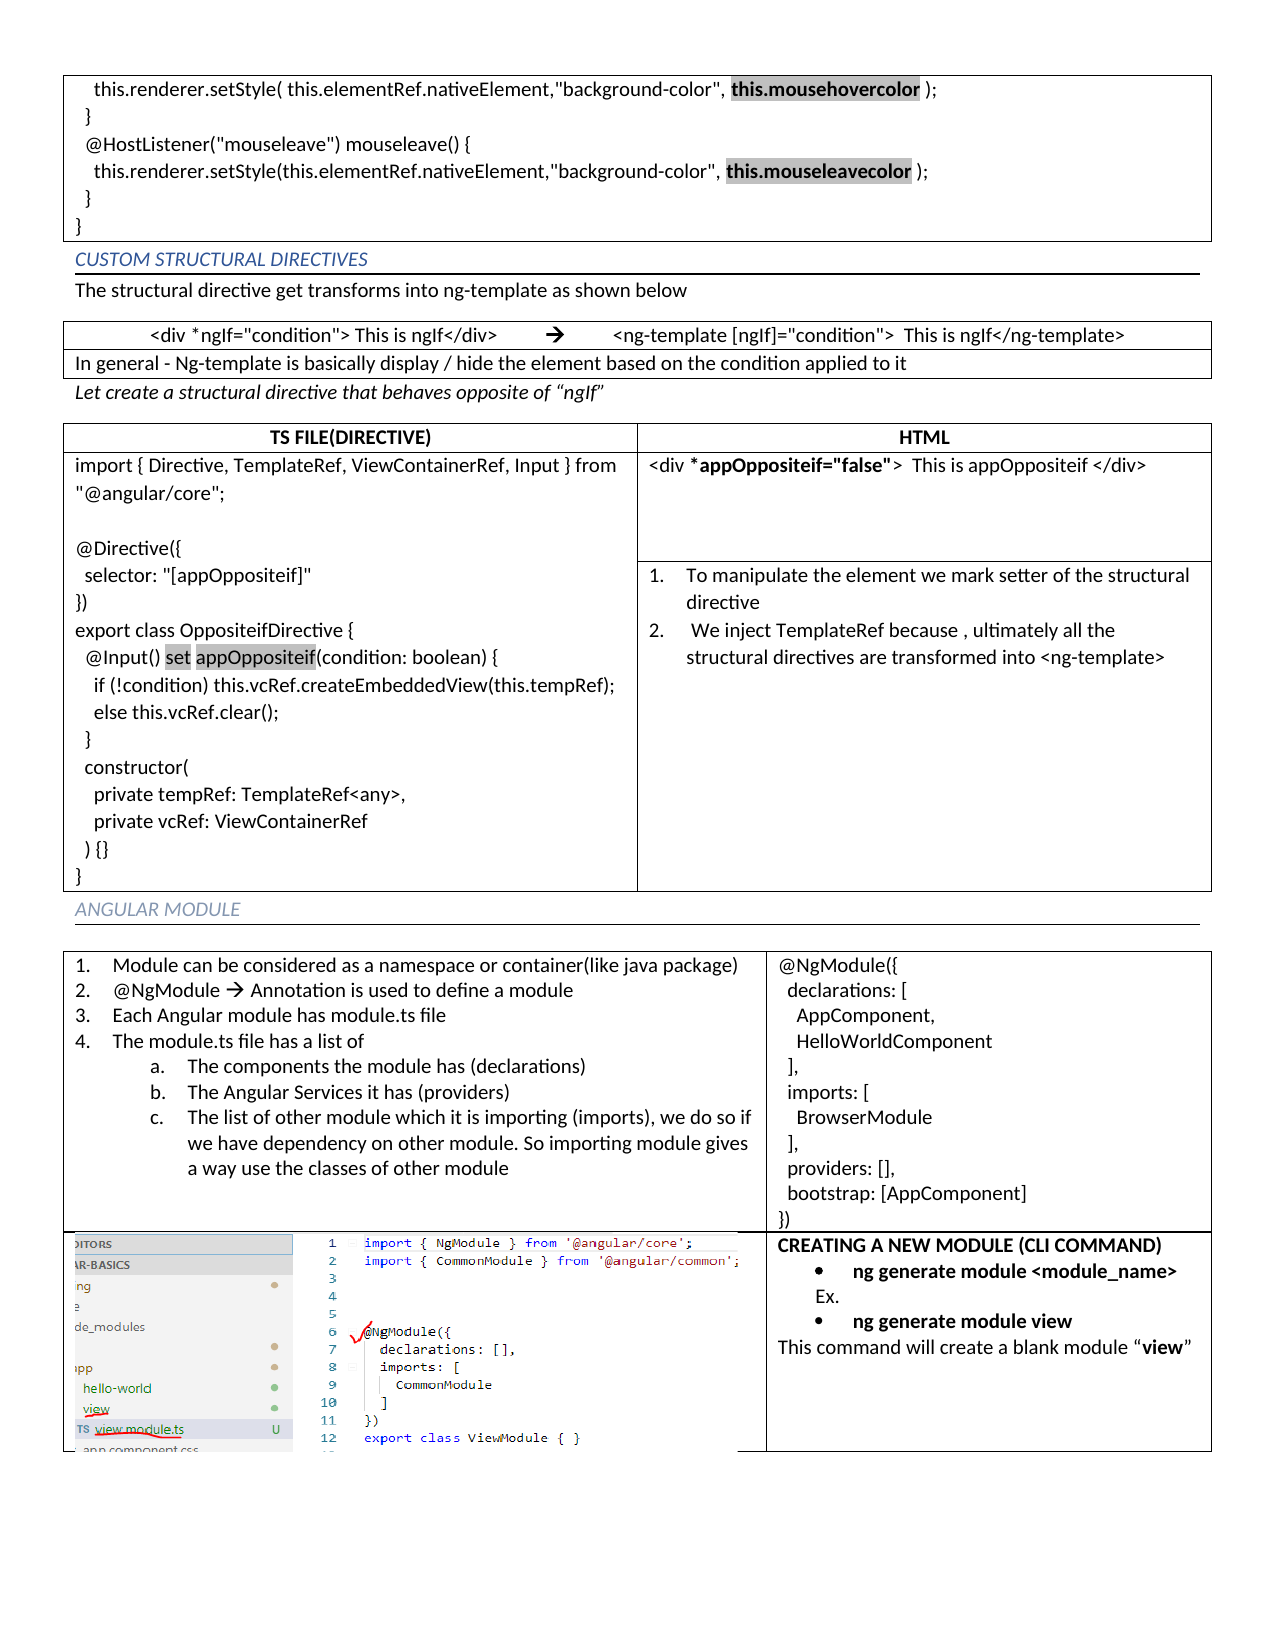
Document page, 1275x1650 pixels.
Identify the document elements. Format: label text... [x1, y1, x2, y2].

table_cell <div *appOppositeif="false"> This is appOppositeif </div> [638, 453, 1211, 561]
table_header @NgModule({ declarations: [ AppComponent, HelloWorldComponent ], imports: [ BrowserModule ], providers: [], bootstrap: [AppComponent] }) [767, 952, 1211, 1231]
table_cell [738, 1233, 766, 1451]
table_cell [64, 1233, 75, 1451]
table_header HTML [638, 424, 1211, 452]
subtitle ANGULAR MODULE [75, 896, 1200, 924]
table_cell In general - Ng-template is basically display / hide the element based on the condition applied to it [64, 350, 1211, 378]
text Let create a structural directive that behaves opposite of “ngIf” [75, 379, 1200, 404]
table_cell To manipulate the element we mark setter of the structural directive We inject TemplateRef because , ultimately all the structural directives are transformed into <ng-template> [638, 562, 1211, 891]
subtitle CUSTOM STRUCTURAL DIRECTIVES [75, 246, 1200, 273]
table_header <div *ngIf="condition"> This is ngIf</div> <ng-template [ngIf]="condition"> This is ngIf</ng-template> [64, 322, 1211, 349]
table_cell import { Directive, TemplateRef, ViewContainerRef, Input } from "@angular/core"; @Directive({ selector: "[appOppositeif]" }) export class OppositeifDirective { @Input() set appOppositeif(condition: boolean) { if (!condition) this.vcRef.createEmbeddedView(this.tempRef); else this.vcRef.clear(); } constructor( private tempRef: TemplateRef<any>, private vcRef: ViewContainerRef ) {} } [64, 453, 637, 891]
table_cell CREATING A NEW MODULE (CLI COMMAND) ng generate module <module_name> Ex. ng generate module view This command will create a blank module “view” [767, 1233, 1211, 1451]
picture [75, 1232, 738, 1452]
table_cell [64, 76, 1211, 241]
table_header Module can be considered as a namespace or container(like java package) @NgModule Annotation is used to define a module Each Angular module has module.ts file The module.ts file has a list of The components the module has (declarations) The Angular Services it has (providers) The list of other module which it is importing (imports), we do so if we have dependency on other module. So importing module gives a way use the classes of other module [64, 952, 766, 1231]
table_header TS FILE(DIRECTIVE) [64, 424, 637, 452]
text The structural directive get transforms into ng-template as shown below [75, 277, 1200, 302]
